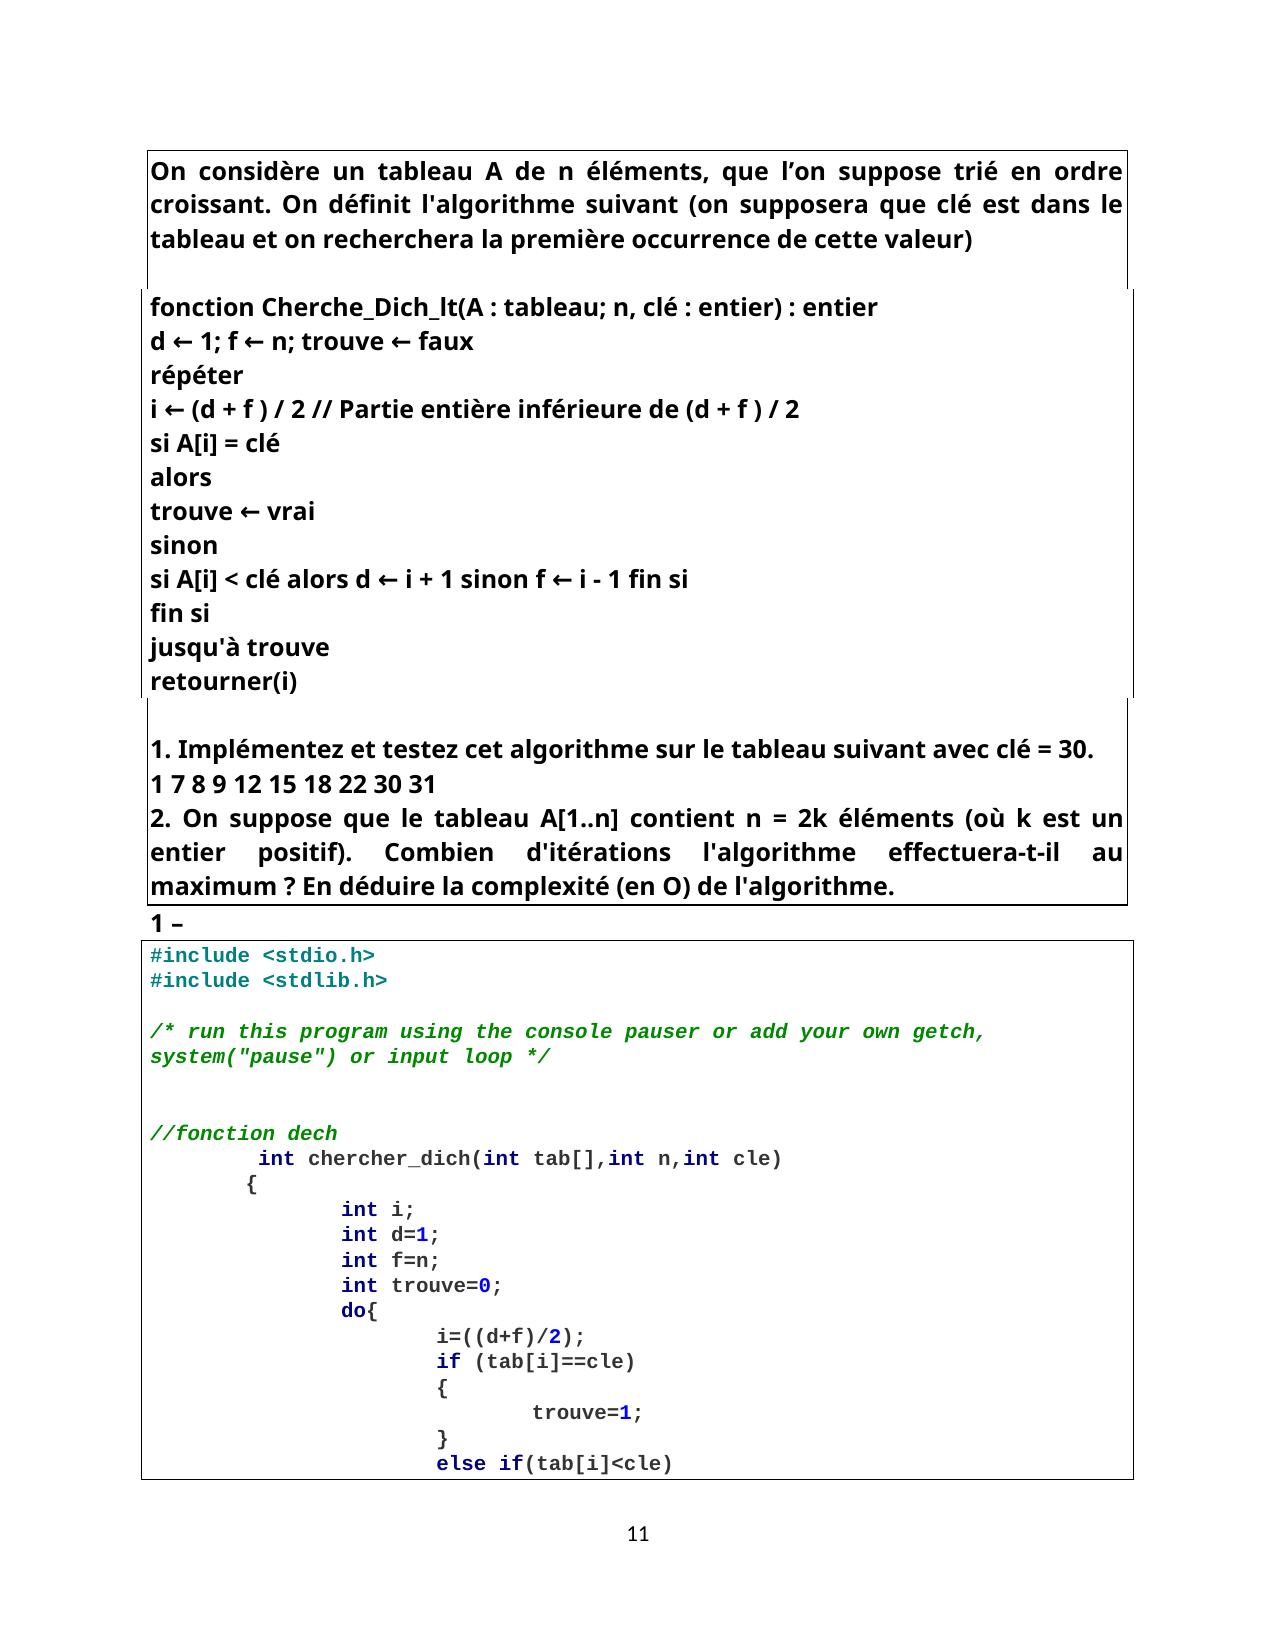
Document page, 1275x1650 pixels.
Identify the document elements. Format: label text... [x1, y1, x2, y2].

text si A[i] < clé alors d ← i + 1 sinon f ← i - 1 fin si [150, 562, 1125, 596]
text { [150, 1375, 1125, 1400]
text fin si [150, 596, 1125, 630]
text /* run this program using the console pauser or add your own getch, system("pause") or input loop */ [150, 1019, 1125, 1070]
text 1 – [150, 906, 1125, 940]
text } [150, 1426, 1125, 1448]
text do{ [150, 1299, 1125, 1324]
text 1 7 8 9 12 15 18 22 30 31 [150, 766, 1125, 797]
text #include <stdio.h> [142, 941, 1133, 968]
text int i; [150, 1197, 1125, 1222]
text trouve ← vrai [150, 494, 1125, 528]
text répéter [150, 357, 1125, 392]
text { [150, 1172, 1125, 1197]
text jusqu'à trouve [150, 630, 1125, 664]
text si A[i] = clé [150, 426, 1125, 460]
text d ← 1; f ← n; trouve ← faux [150, 323, 1125, 357]
text int trouve=0; [150, 1273, 1125, 1299]
text int chercher_dich(int tab[],int n,int cle) [150, 1146, 1125, 1172]
text //fonction dech [150, 1121, 1125, 1146]
text if (tab[i]==cle) [150, 1349, 1125, 1375]
text sinon [150, 528, 1125, 562]
text alors [150, 460, 1125, 494]
text i ← (d + f ) / 2 // Partie entière inférieure de (d + f ) / 2 [150, 392, 1125, 426]
text On considère un tableau A de n éléments, que l’on suppose trié en ordre croissant. On définit l'algorithme suivant (on supposera que clé est dans le tableau et on recherchera la première occurrence de cette valeur) [148, 151, 1127, 255]
text trouve=1; [150, 1400, 1125, 1426]
text 2. On suppose que le tableau A[1..n] contient n = 2k éléments (où k est un entier positif). Combien d'itérations l'algorithme effectuera-t-il au maximum ? En déduire la complexité (en O) de l'algorithme. [148, 797, 1127, 904]
text #include <stdlib.h> [150, 968, 1125, 994]
text 1. Implémentez et testez cet algorithme sur le tableau suivant avec clé = 30. [150, 732, 1125, 766]
text retourner(i) [150, 664, 1125, 698]
text int f=n; [150, 1248, 1125, 1273]
text int d=1; [150, 1222, 1125, 1248]
text i=((d+f)/2); [150, 1324, 1125, 1349]
text else if(tab[i]<cle) [142, 1448, 1133, 1479]
text fonction Cherche_Dich_lt(A : tableau; n, clé : entier) : entier [150, 289, 1125, 323]
